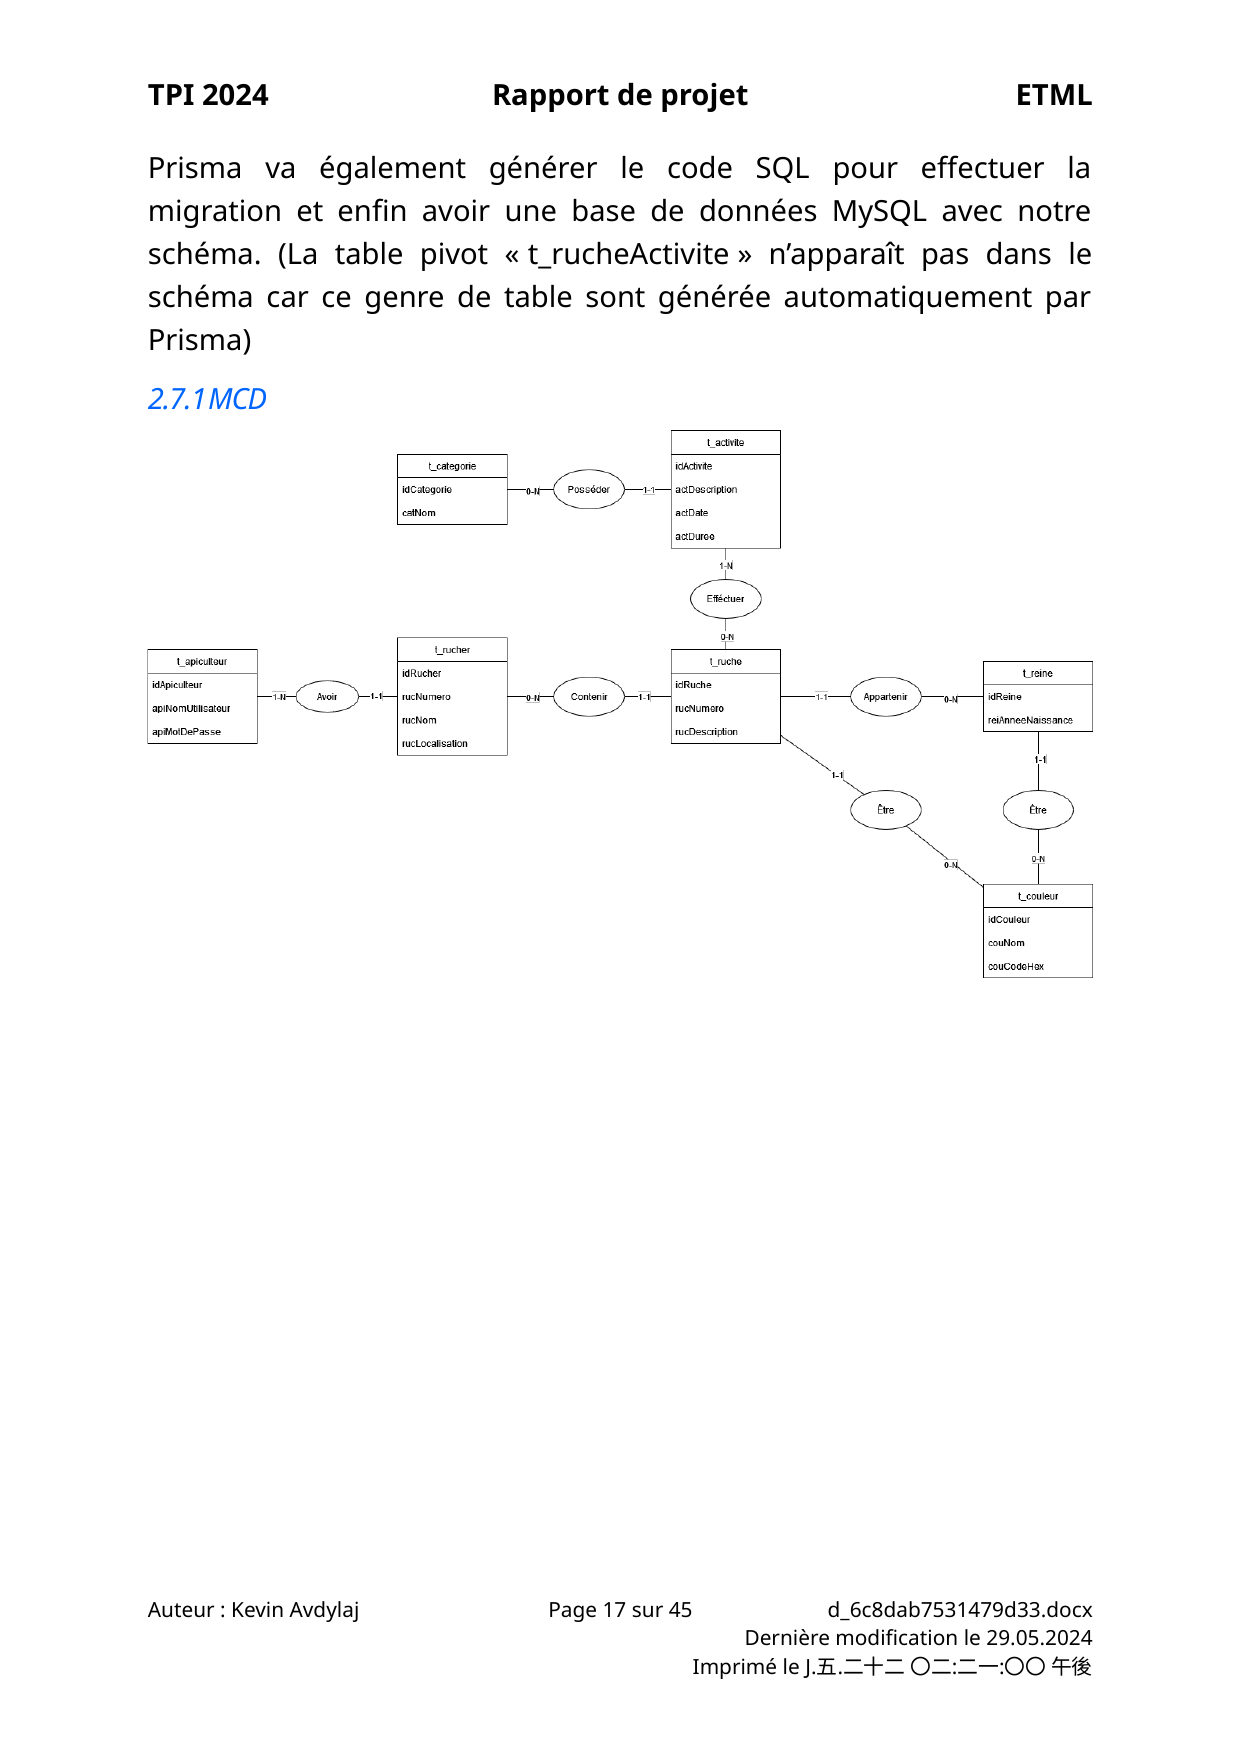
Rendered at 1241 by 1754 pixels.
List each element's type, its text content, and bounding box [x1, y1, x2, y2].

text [148, 148, 1093, 358]
picture [147, 430, 1093, 978]
subtitle MCD [148, 378, 1093, 418]
